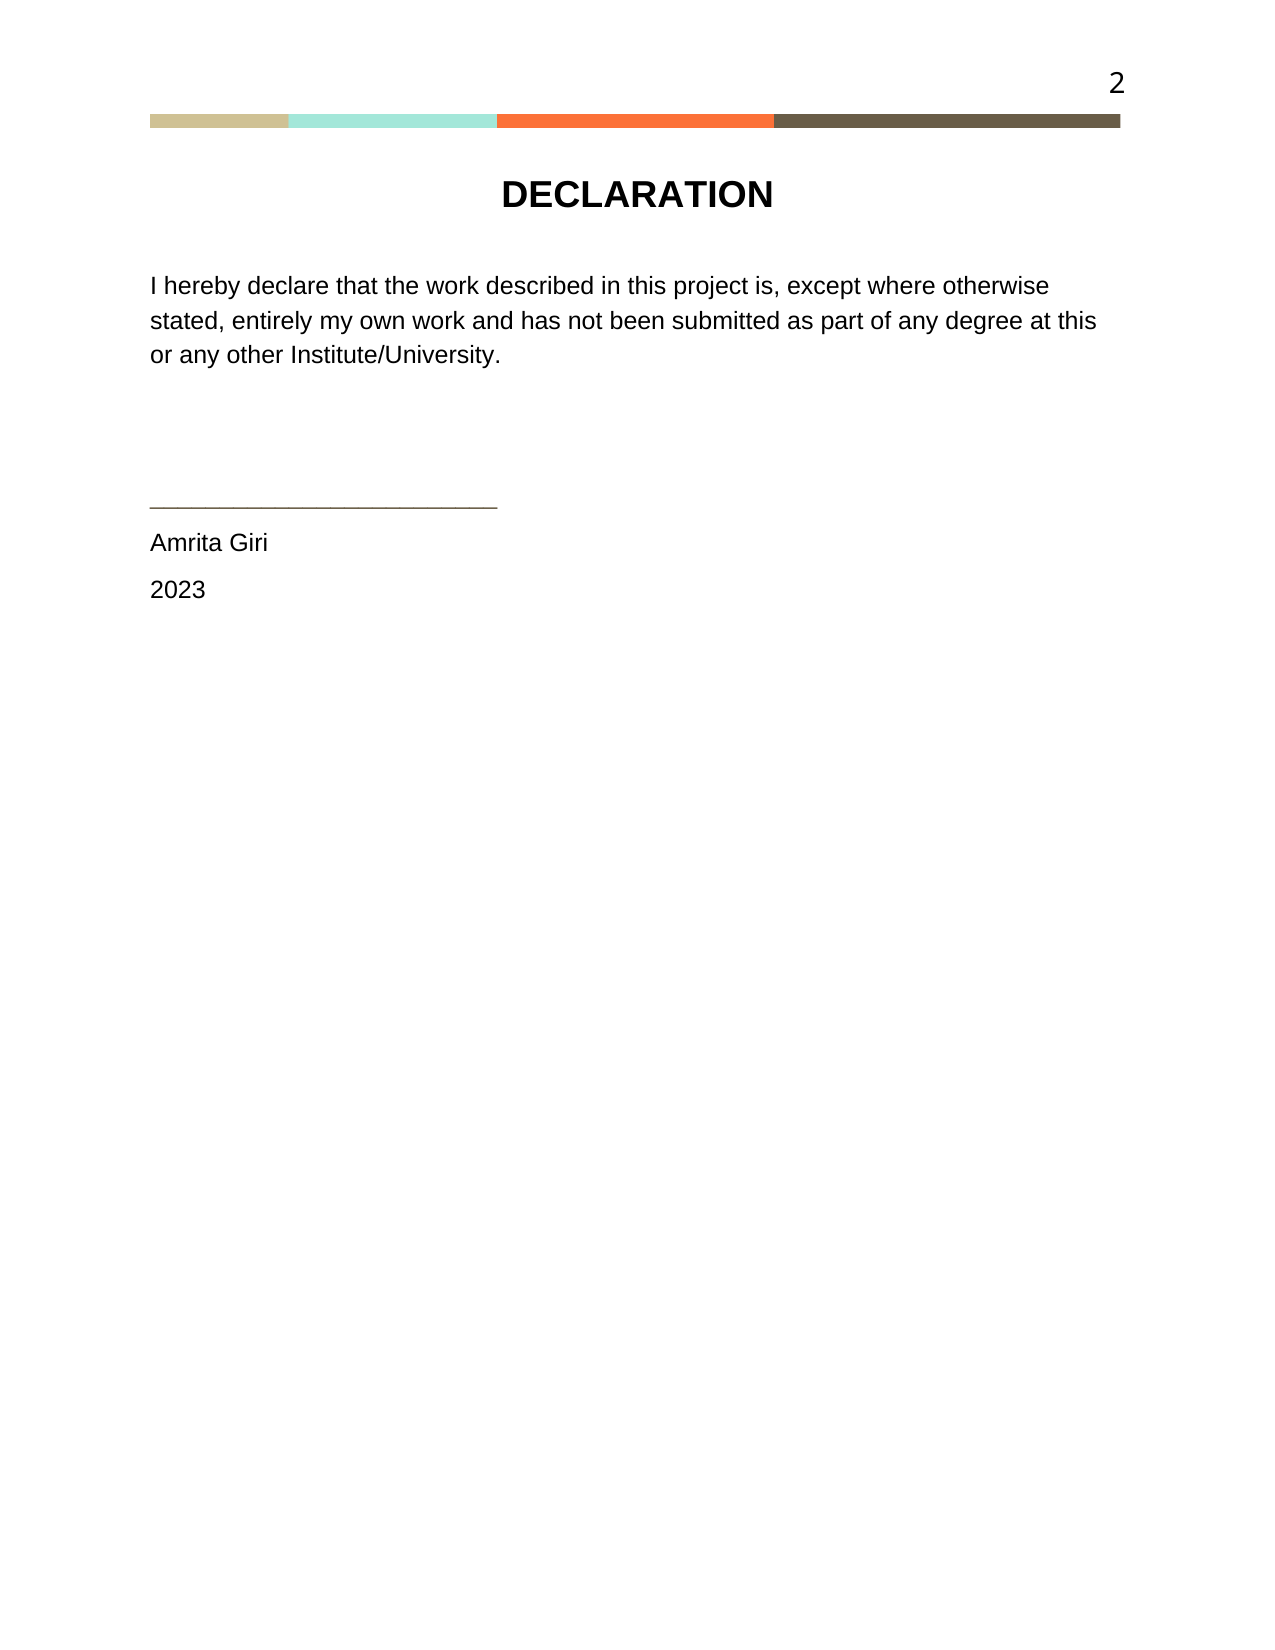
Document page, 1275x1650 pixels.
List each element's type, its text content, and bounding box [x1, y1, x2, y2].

picture [150, 114, 1121, 128]
text _________________________ [150, 481, 1125, 510]
text 2023 [150, 575, 1125, 604]
text DECLARATION [150, 172, 1125, 215]
text Amrita Giri [150, 528, 1125, 557]
text I hereby declare that the work described in this project is, except where otherwise stated, entirely my own work and has not been submitted as part of any degree at this or any other Institute/University. [150, 271, 1125, 369]
